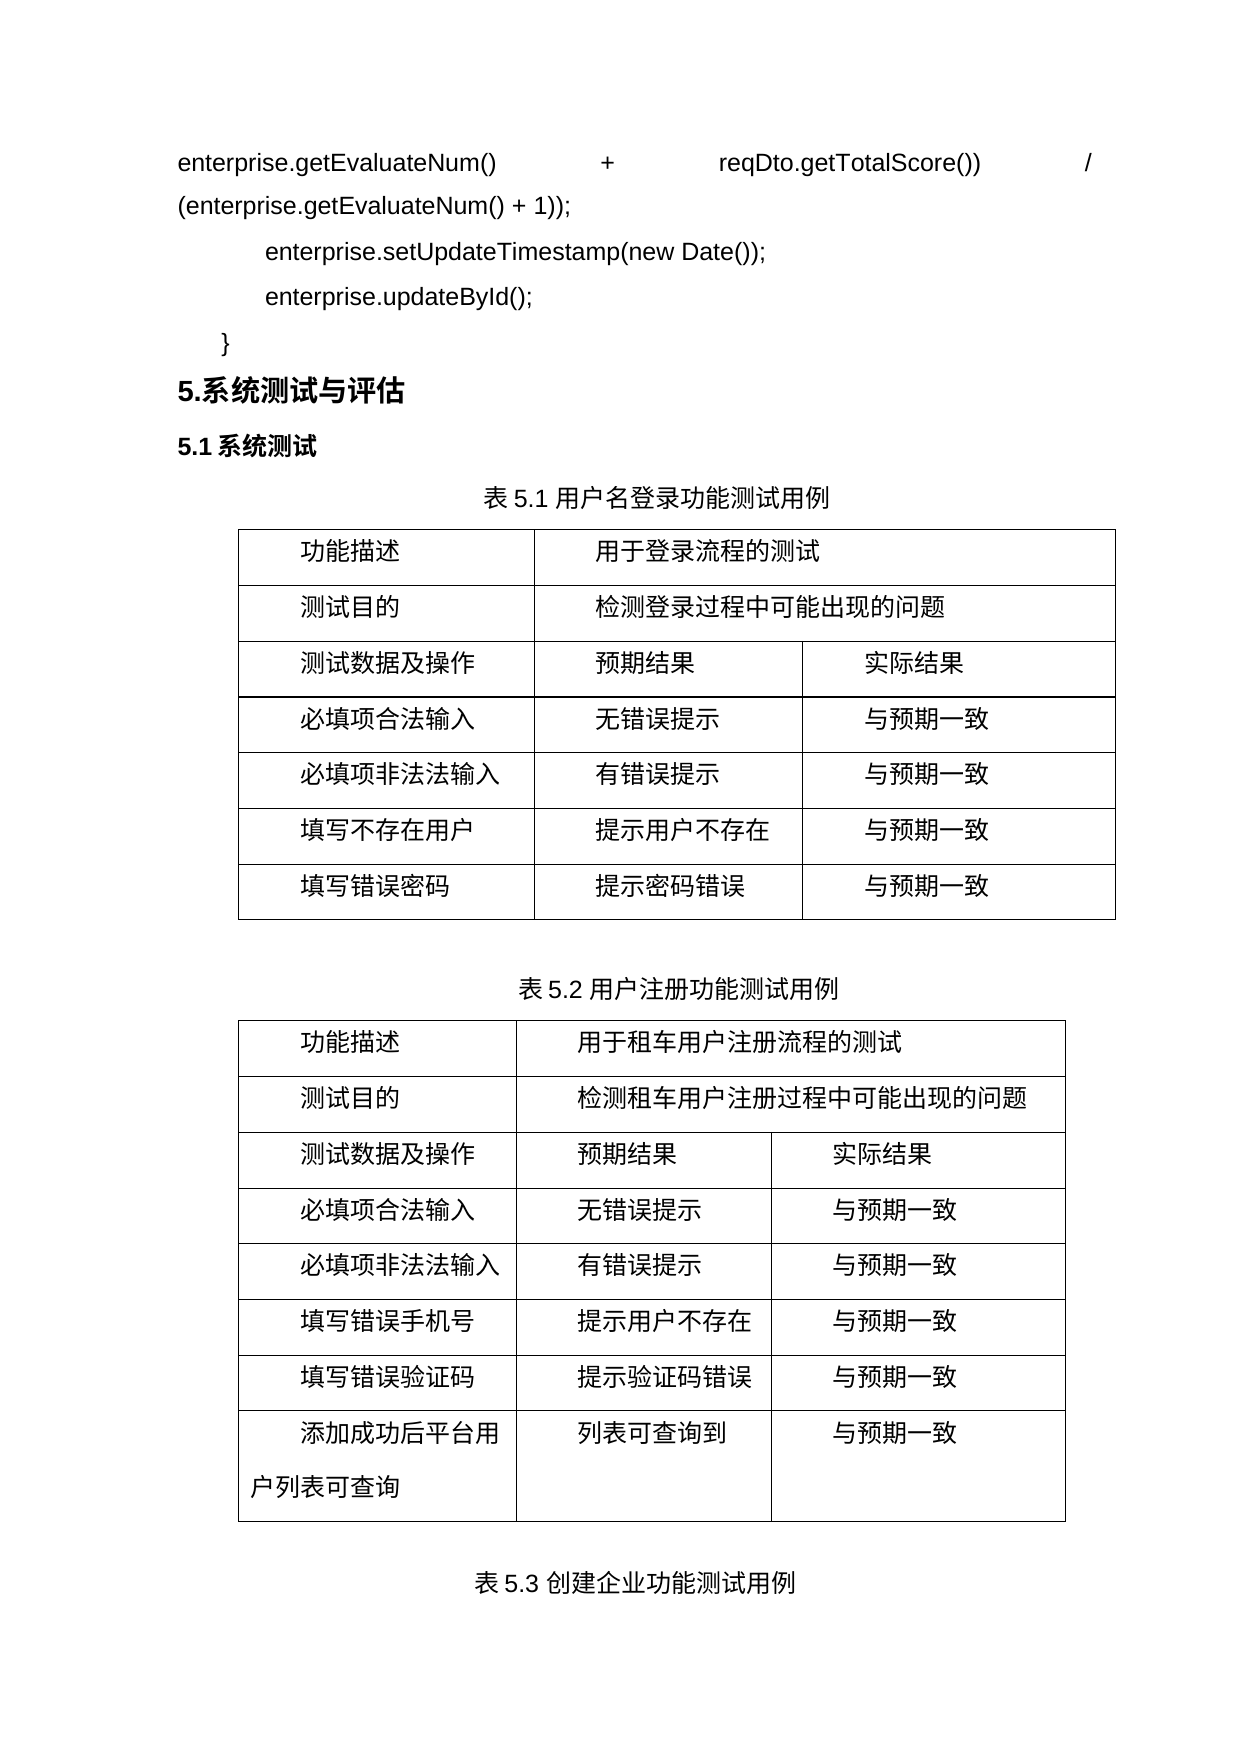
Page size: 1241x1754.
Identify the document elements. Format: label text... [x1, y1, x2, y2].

table_cell 与预期一致 [803, 865, 1115, 919]
table_cell 实际结果 [772, 1133, 1065, 1187]
table_cell 无错误提示 [535, 698, 802, 752]
text enterprise.updateById(); [177, 282, 1093, 311]
table_header 功能描述 [239, 530, 534, 585]
table_cell 无错误提示 [517, 1189, 771, 1243]
text 5.1系统测试 [177, 432, 1093, 461]
table_cell 提示密码错误 [535, 865, 802, 919]
table_cell 与预期一致 [772, 1411, 1065, 1521]
table_cell 提示用户不存在 [517, 1300, 771, 1355]
table_cell 有错误提示 [517, 1244, 771, 1299]
table_cell 添加成功后平台用户列表可查询 [239, 1411, 516, 1521]
table_cell 必填项合法输入 [239, 698, 534, 752]
table_cell 检测租车用户注册过程中可能出现的问题 [517, 1077, 1065, 1132]
text enterprise.setUpdateTimestamp(new Date()); [177, 236, 1093, 265]
table_cell 必填项非法法输入 [239, 1244, 516, 1299]
table_cell 与预期一致 [772, 1244, 1065, 1299]
table_cell 测试目的 [239, 1077, 516, 1132]
table_cell 填写错误密码 [239, 865, 534, 919]
table_cell 与预期一致 [772, 1356, 1065, 1410]
table_cell 检测登录过程中可能出现的问题 [535, 586, 1115, 641]
table_cell 提示用户不存在 [535, 809, 802, 864]
table_cell 有错误提示 [535, 753, 802, 808]
table_cell 与预期一致 [772, 1300, 1065, 1355]
table_header 用于登录流程的测试 [535, 530, 1115, 585]
table_cell 与预期一致 [803, 753, 1115, 808]
table_cell 填写不存在用户 [239, 809, 534, 864]
table_header 功能描述 [239, 1021, 516, 1076]
table_header 用于租车用户注册流程的测试 [517, 1021, 1065, 1076]
text 表5.1 用户名登录功能测试用例 [440, 483, 1093, 512]
text 表5.2 用户注册功能测试用例 [221, 974, 1093, 1003]
table_cell 测试数据及操作 [239, 1133, 516, 1187]
table_cell 必填项非法法输入 [239, 753, 534, 808]
table_cell 与预期一致 [772, 1189, 1065, 1243]
text } [177, 328, 1093, 357]
table_cell 预期结果 [517, 1133, 771, 1187]
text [177, 148, 1093, 219]
table_cell 必填项合法输入 [239, 1189, 516, 1243]
table_cell 列表可查询到 [517, 1411, 771, 1521]
table_cell 实际结果 [803, 642, 1115, 696]
table_cell 提示验证码错误 [517, 1356, 771, 1410]
table_cell 预期结果 [535, 642, 802, 696]
table_cell 测试数据及操作 [239, 642, 534, 696]
table_cell 填写错误手机号 [239, 1300, 516, 1355]
subtitle 5.系统测试与评估 [177, 374, 1093, 407]
table_cell 测试目的 [239, 586, 534, 641]
table_cell 填写错误验证码 [239, 1356, 516, 1410]
table_cell 与预期一致 [803, 698, 1115, 752]
table_cell 与预期一致 [803, 809, 1115, 864]
text 表5.3 创建企业功能测试用例 [177, 1569, 1093, 1598]
